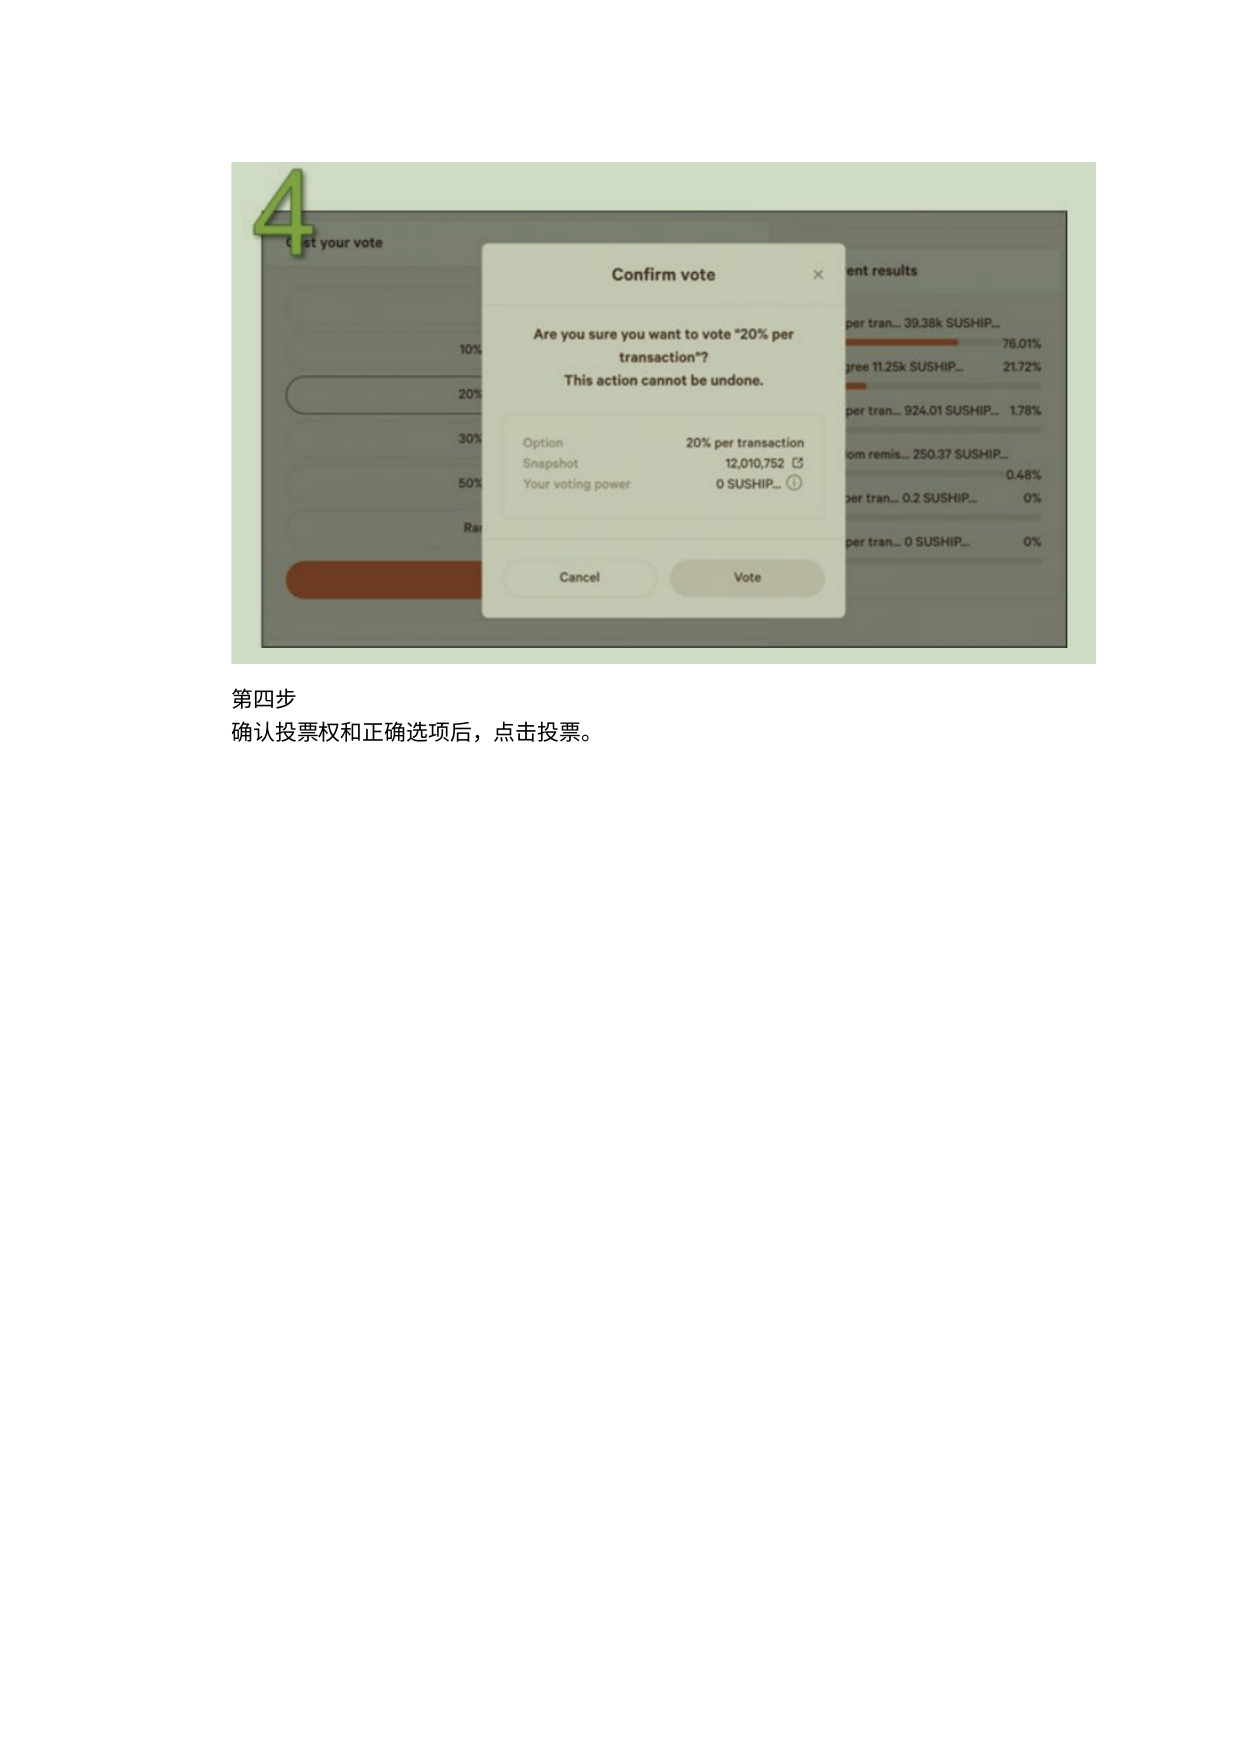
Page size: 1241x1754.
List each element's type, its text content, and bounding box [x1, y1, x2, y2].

text 确认投票权和正确选项后，点击投票。 [187, 714, 1053, 747]
picture [231, 162, 1096, 664]
text 第四步 [187, 682, 1053, 714]
